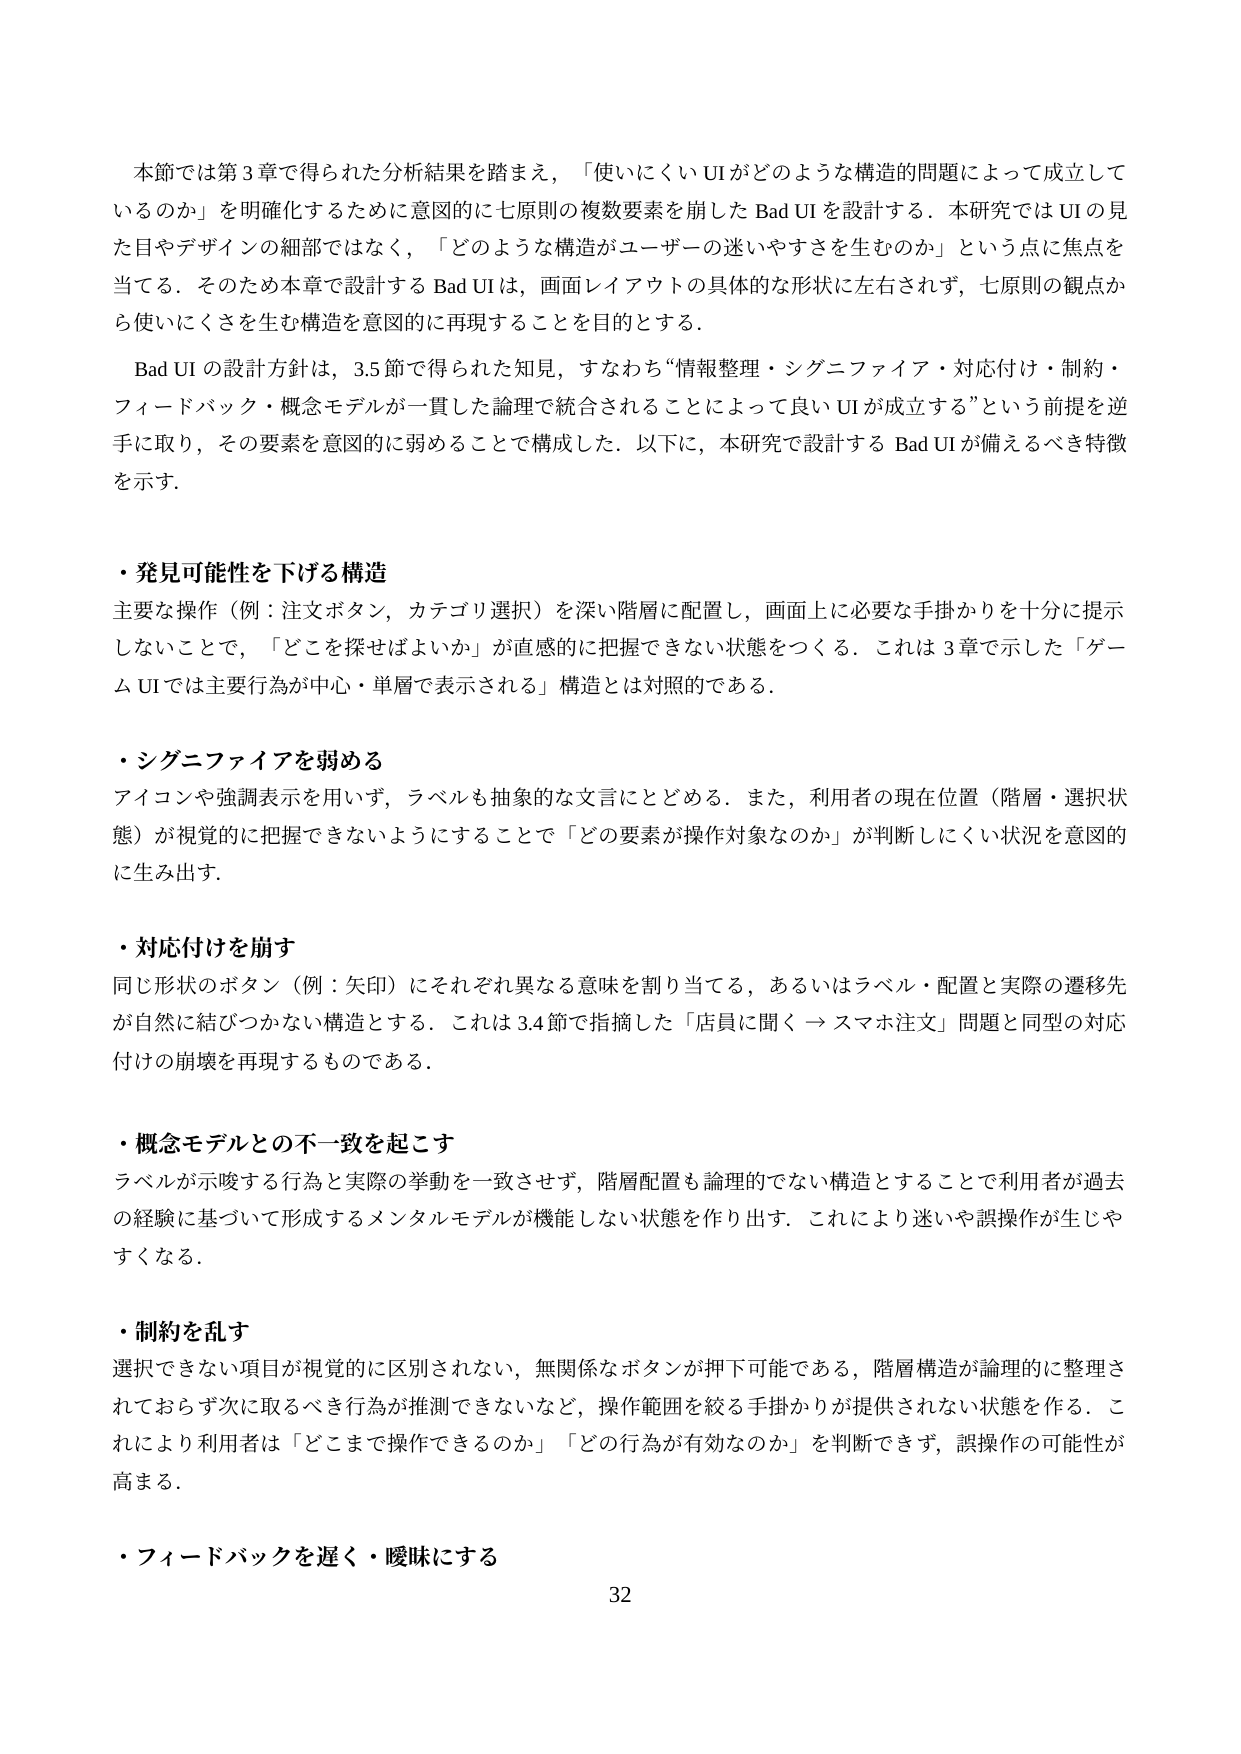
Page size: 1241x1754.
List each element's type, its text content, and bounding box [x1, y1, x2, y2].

text ・発見可能性を下げる構造 主要な操作（例：注文ボタン，カテゴリ選択）を深い階層に配置し，画面上に必要な手掛かりを十分に提示しないことで，「どこを探せばよいか」が直感的に把握できない状態をつくる．これは3章で示した「ゲームUIでは主要行為が中心・単層で表示される」構造とは対照的である． ・シグニファイアを弱める アイコンや強調表示を用いず，ラベルも抽象的な文言にとどめる．また，利用者の現在位置（階層・選択状態）が視覚的に把握できないようにすることで「どの要素が操作対象なのか」が判断しにくい状況を意図的に生み出す． ・対応付けを崩す 同じ形状のボタン（例：矢印）にそれぞれ異なる意味を割り当てる，あるいはラベル・配置と実際の遷移先が自然に結びつかない構造とする．これは3.4節で指摘した「店員に聞く → スマホ注文」問題と同型の対応付けの崩壊を再現するものである． [112, 553, 1128, 1078]
text 本節では第3章で得られた分析結果を踏まえ，「使いにくいUIがどのような構造的問題によって成立しているのか」を明確化するために意図的に七原則の複数要素を崩したBad UIを設計する．本研究ではUIの見た目やデザインの細部ではなく，「どのような構造がユーザーの迷いやすさを生むのか」という点に焦点を当てる．そのため本章で設計するBad UIは，画面レイアウトの具体的な形状に左右されず，七原則の観点から使いにくさを生む構造を意図的に再現することを目的とする． [112, 153, 1128, 341]
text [112, 1086, 1128, 1574]
text Bad UI の設計方針は，3.5節で得られた知見，すなわち“情報整理・シグニファイア・対応付け・制約・フィードバック・概念モデルが一貫した論理で統合されることによって良いUIが成立する”という前提を逆手に取り，その要素を意図的に弱めることで構成した．以下に，本研究で設計するBad UIが備えるべき特徴を示す． [112, 349, 1128, 499]
